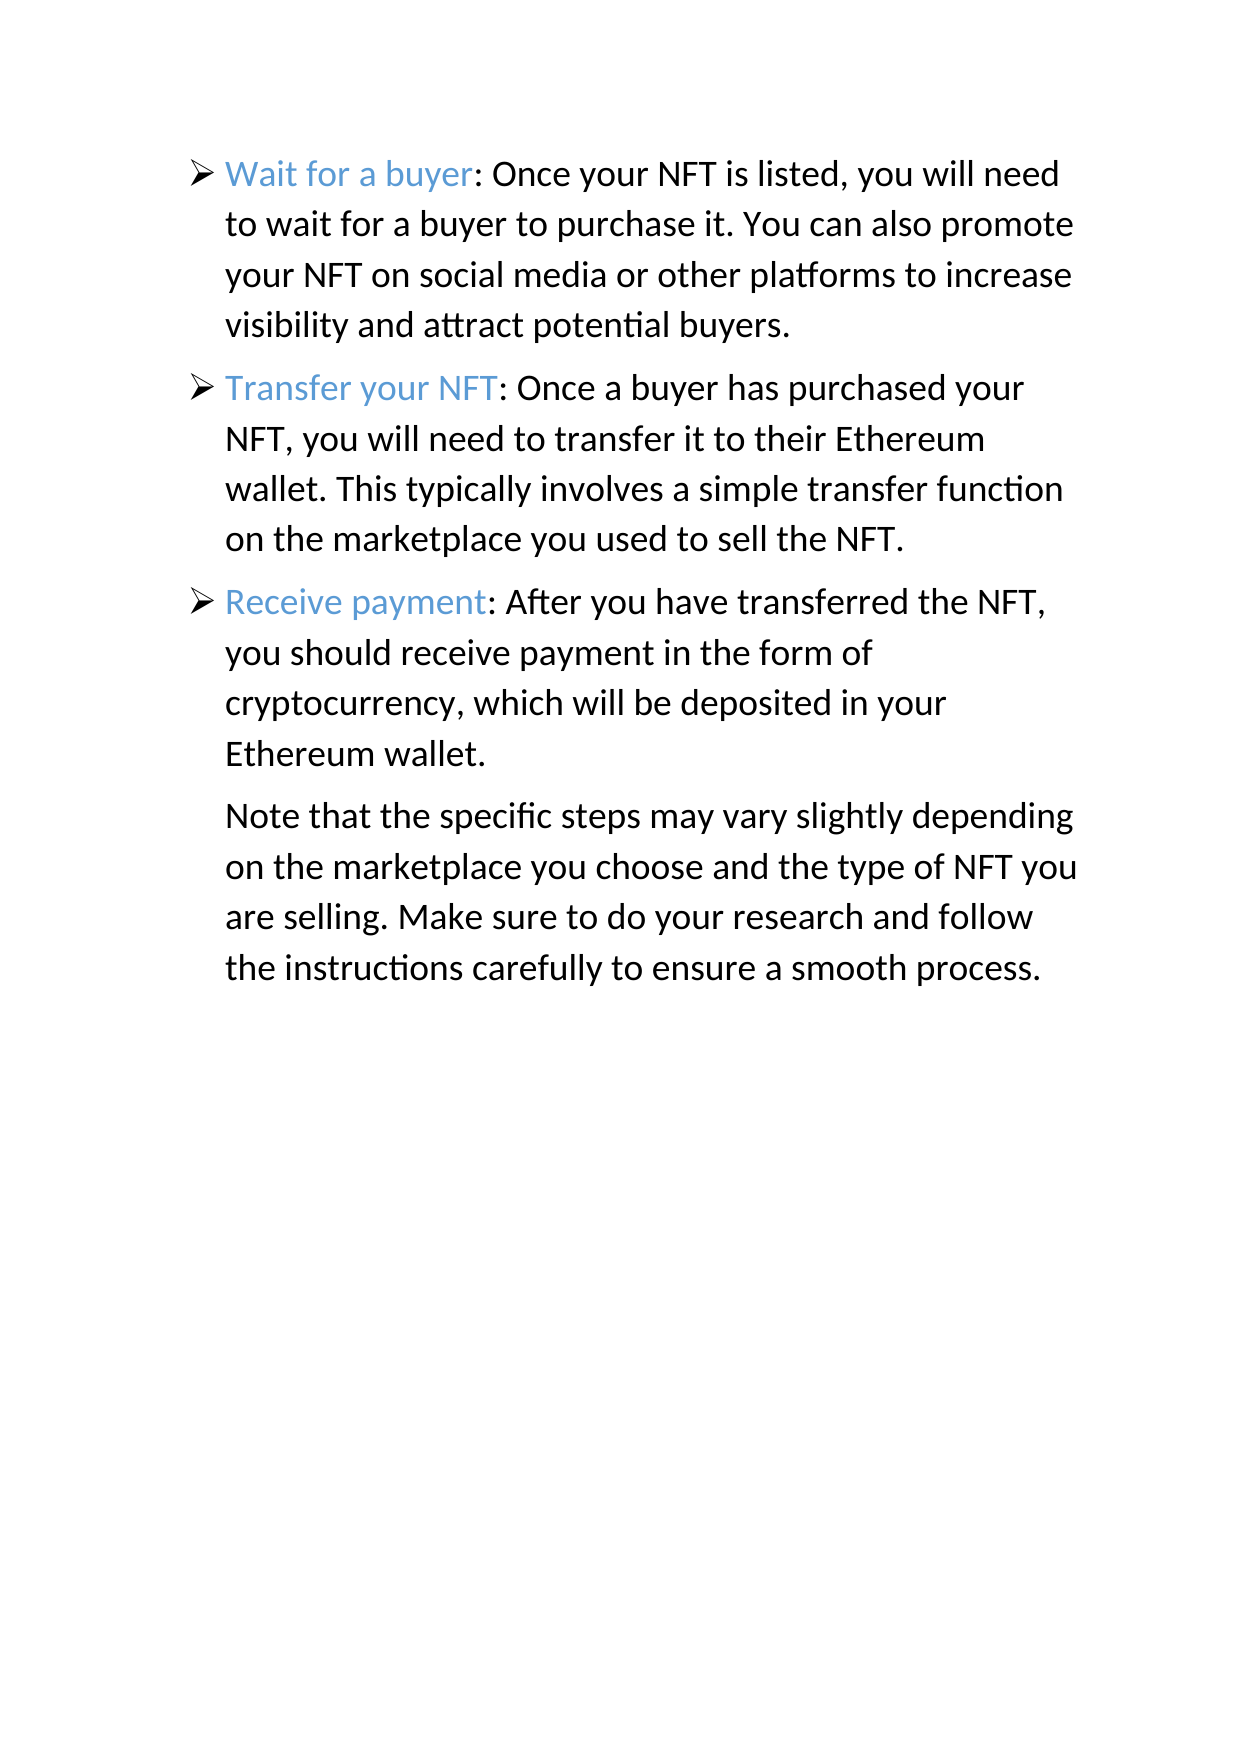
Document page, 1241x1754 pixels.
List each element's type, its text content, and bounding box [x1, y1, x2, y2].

list Note that the specific steps may vary slightly depending on the marketplace you choose and the type of NFT you are selling. Make sure to do your research and follow the instructions carefully to ensure a smooth process. [225, 792, 1090, 989]
list Receive payment: After you have transferred the NFT, you should receive payment in the form of cryptocurrency, which will be deposited in your Ethereum wallet. [187, 578, 1090, 775]
list Wait for a buyer: Once your NFT is listed, you will need to wait for a buyer to purchase it. You can also promote your NFT on social media or other platforms to increase visibility and attract potential buyers. [187, 150, 1090, 347]
list Transfer your NFT: Once a buyer has purchased your NFT, you will need to transfer it to their Ethereum wallet. This typically involves a simple transfer function on the marketplace you used to sell the NFT. [187, 364, 1090, 561]
